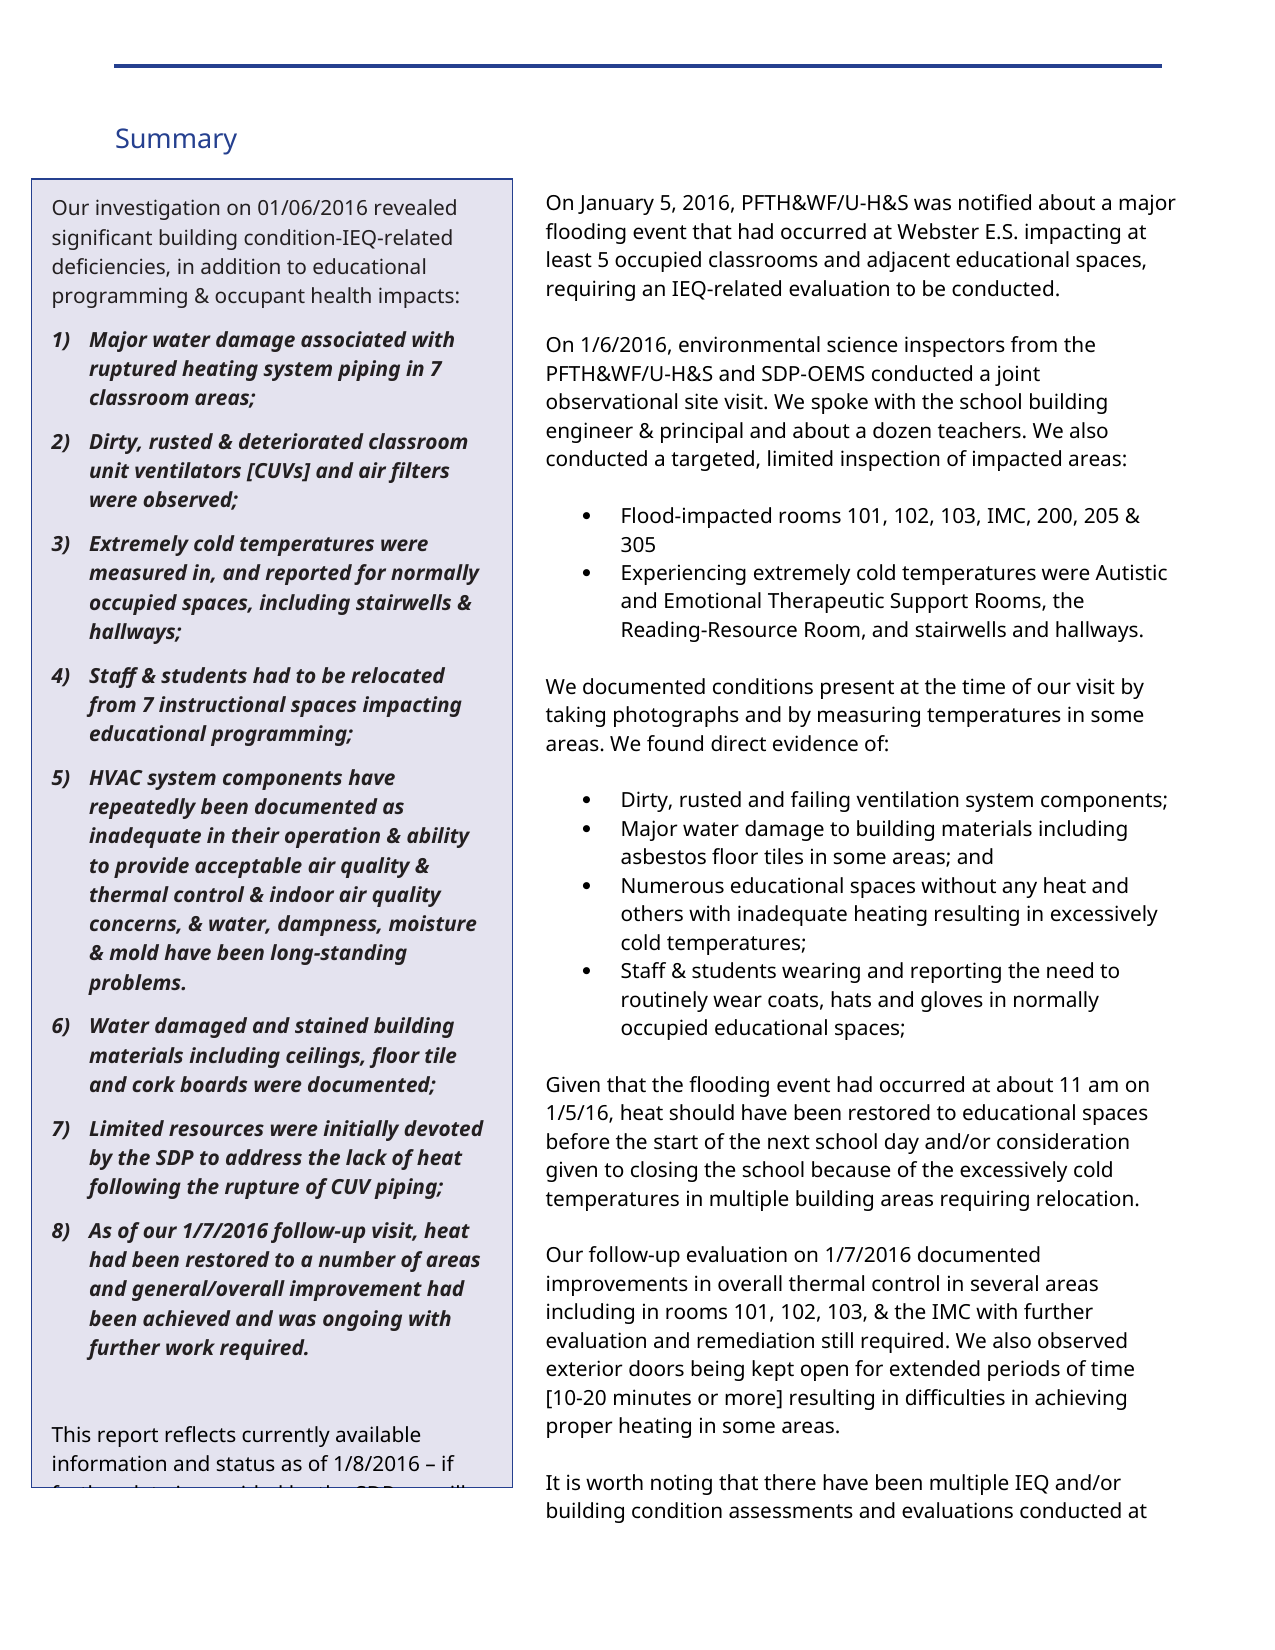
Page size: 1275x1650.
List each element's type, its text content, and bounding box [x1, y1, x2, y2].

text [545, 1468, 1177, 1525]
text On 1/6/2016, environmental science inspectors from the PFTH&WF/U-H&S and SDP-OEMS conducted a joint observational site visit. We spoke with the school building engineer & principal and about a dozen teachers. We also conducted a targeted, limited inspection of impacted areas: [545, 331, 1177, 473]
text On January 5, 2016, PFTH&WF/U-H&S was notified about a major flooding event that had occurred at Webster E.S. impacting at least 5 occupied classrooms and adjacent educational spaces, requiring an IEQ-related evaluation to be conducted. [545, 188, 1177, 302]
list Flood-impacted rooms 101, 102, 103, IMC, 200, 205 & 305 [583, 501, 1177, 558]
text Summary [115, 112, 327, 158]
text Given that the flooding event had occurred at about 11 am on 1/5/16, heat should have been restored to educational spaces before the start of the next school day and/or consideration given to closing the school because of the excessively cold temperatures in multiple building areas requiring relocation. [545, 1070, 1177, 1212]
text We documented conditions present at the time of our visit by taking photographs and by measuring temperatures in some areas. We found direct evidence of: [545, 672, 1177, 757]
list Staff & students wearing and reporting the need to routinely wear coats, hats and gloves in normally occupied educational spaces; [583, 956, 1177, 1042]
list Dirty, rusted and failing ventilation system components; [583, 786, 1177, 814]
list Major water damage to building materials including asbestos floor tiles in some areas; and [583, 814, 1177, 871]
list Numerous educational spaces without any heat and others with inadequate heating resulting in excessively cold temperatures; [583, 871, 1177, 956]
text Our follow-up evaluation on 1/7/2016 documented improvements in overall thermal control in several areas including in rooms 101, 102, 103, & the IMC with further evaluation and remediation still required. We also observed exterior doors being kept open for extended periods of time [10-20 minutes or more] resulting in difficulties in achieving proper heating in some areas. [545, 1241, 1177, 1440]
list Experiencing extremely cold temperatures were Autistic and Emotional Therapeutic Support Rooms, the Reading-Resource Room, and stairwells and hallways. [583, 558, 1177, 643]
